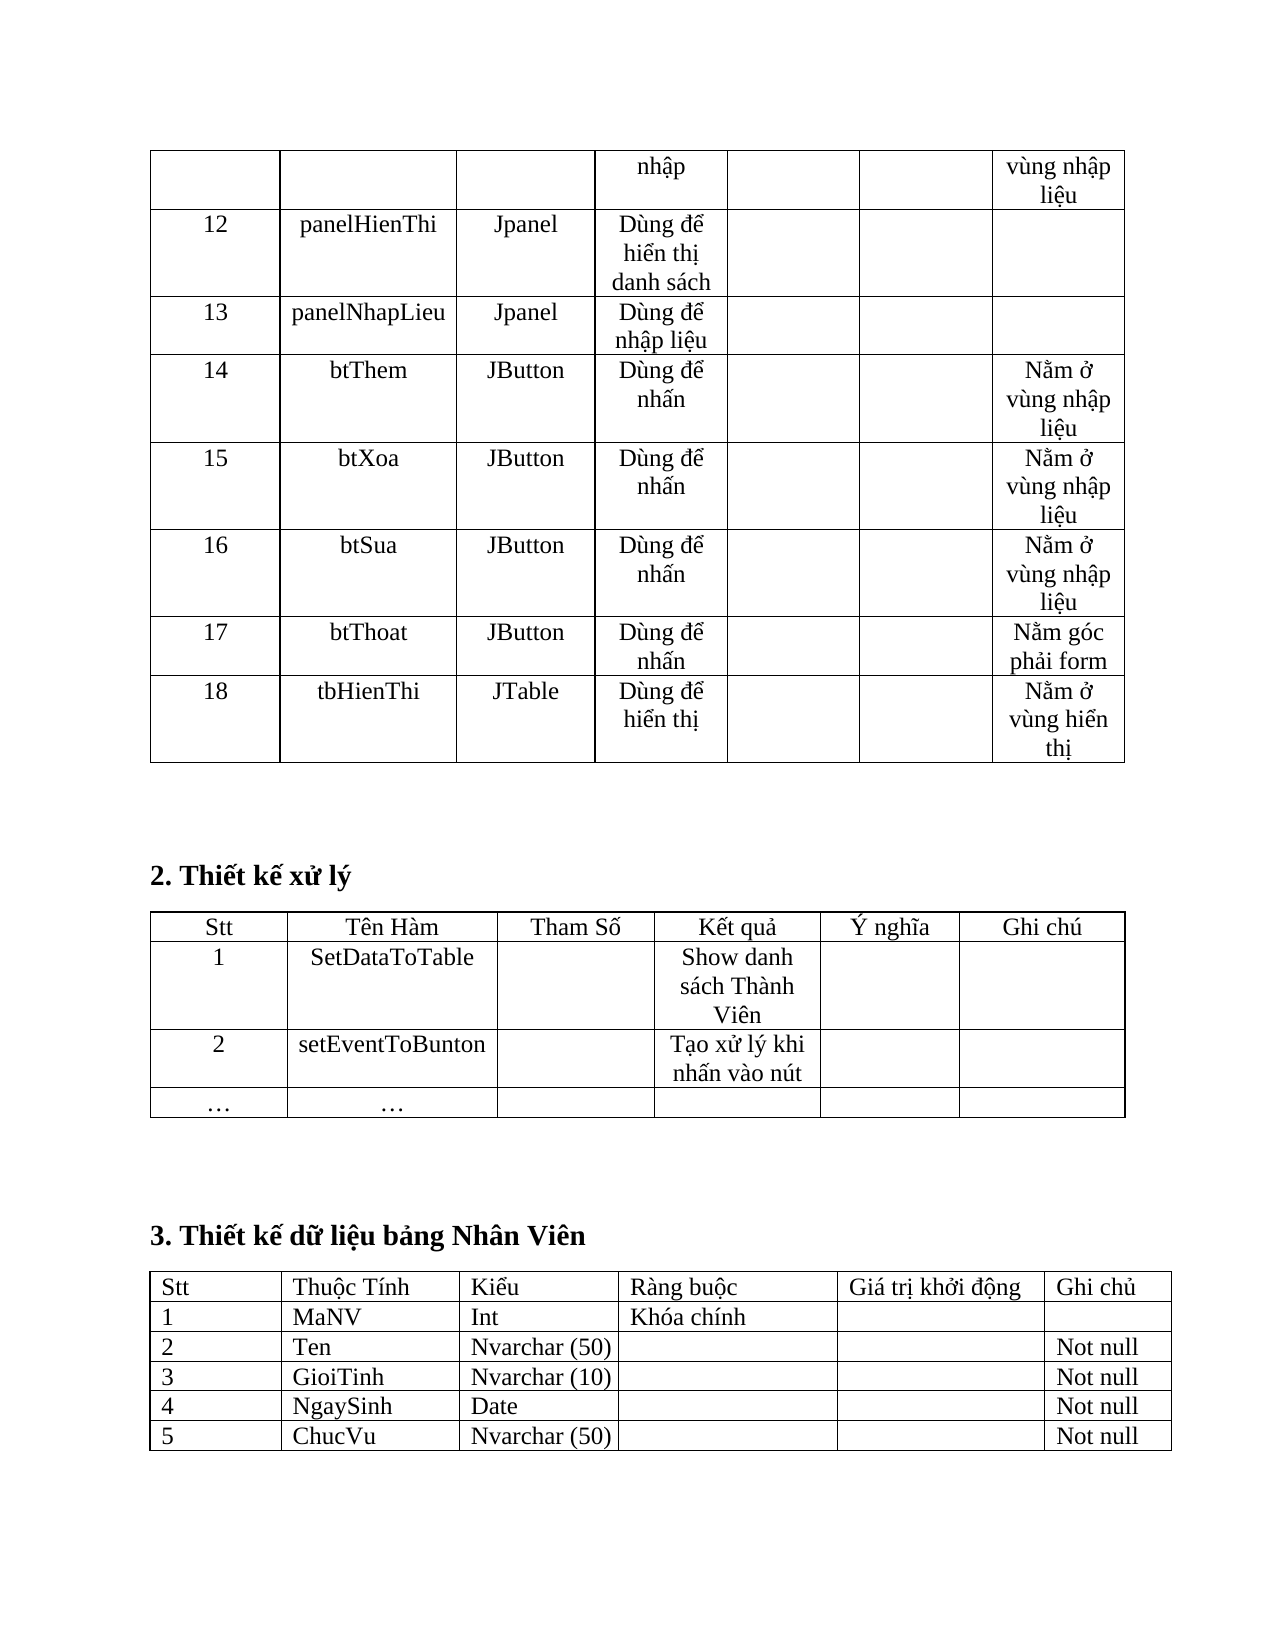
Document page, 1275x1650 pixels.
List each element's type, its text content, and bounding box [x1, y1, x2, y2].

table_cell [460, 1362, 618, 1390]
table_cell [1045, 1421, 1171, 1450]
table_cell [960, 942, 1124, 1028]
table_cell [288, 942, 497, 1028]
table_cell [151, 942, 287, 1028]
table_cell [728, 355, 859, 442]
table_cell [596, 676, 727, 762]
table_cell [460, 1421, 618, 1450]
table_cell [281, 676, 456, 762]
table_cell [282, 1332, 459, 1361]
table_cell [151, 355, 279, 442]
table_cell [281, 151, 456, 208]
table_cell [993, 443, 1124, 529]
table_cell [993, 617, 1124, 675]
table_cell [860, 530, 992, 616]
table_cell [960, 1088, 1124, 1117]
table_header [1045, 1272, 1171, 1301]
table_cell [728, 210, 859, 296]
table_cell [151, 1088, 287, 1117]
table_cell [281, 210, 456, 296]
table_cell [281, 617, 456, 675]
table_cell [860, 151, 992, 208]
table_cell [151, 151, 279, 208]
text 2. Thiết kế xử lý [150, 858, 1125, 892]
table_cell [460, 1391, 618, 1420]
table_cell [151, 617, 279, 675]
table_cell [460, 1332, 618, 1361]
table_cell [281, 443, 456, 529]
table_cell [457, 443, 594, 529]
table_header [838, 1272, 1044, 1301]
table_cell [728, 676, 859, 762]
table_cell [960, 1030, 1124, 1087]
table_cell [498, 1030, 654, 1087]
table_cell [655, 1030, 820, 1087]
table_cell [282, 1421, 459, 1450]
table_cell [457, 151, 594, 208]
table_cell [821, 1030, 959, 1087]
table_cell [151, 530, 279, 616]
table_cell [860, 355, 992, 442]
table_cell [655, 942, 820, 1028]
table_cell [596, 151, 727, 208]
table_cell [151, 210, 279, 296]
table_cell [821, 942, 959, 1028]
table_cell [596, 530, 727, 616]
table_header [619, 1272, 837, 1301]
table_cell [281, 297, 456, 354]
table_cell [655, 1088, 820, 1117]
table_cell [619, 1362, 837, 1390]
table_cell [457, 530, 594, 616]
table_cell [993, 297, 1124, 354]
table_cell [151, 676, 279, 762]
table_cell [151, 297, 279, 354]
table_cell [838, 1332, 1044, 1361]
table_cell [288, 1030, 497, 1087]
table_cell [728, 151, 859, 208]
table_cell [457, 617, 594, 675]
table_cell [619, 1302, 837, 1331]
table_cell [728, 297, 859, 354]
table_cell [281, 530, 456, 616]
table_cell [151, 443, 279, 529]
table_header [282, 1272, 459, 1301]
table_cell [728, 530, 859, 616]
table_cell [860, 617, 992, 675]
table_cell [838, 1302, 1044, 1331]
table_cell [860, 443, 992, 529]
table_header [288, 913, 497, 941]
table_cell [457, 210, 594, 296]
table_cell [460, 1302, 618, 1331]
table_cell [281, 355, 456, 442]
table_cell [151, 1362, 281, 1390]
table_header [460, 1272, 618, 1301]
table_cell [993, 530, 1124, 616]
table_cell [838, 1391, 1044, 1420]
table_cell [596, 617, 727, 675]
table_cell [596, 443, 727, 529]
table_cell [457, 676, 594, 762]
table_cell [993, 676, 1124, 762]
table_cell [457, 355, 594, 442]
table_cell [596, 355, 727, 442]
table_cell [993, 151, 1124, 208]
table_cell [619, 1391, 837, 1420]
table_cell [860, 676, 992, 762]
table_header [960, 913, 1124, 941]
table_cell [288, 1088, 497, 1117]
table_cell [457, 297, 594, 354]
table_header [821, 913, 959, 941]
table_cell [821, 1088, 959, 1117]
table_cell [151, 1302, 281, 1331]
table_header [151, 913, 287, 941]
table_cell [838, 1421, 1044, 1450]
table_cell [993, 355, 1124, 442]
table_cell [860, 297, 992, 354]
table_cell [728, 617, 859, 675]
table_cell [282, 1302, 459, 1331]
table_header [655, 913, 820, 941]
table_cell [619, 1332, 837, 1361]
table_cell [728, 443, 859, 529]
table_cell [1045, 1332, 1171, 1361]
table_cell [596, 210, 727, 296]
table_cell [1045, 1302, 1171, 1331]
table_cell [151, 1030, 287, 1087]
text 3. Thiết kế dữ liệu bảng Nhân Viên [150, 1218, 1247, 1252]
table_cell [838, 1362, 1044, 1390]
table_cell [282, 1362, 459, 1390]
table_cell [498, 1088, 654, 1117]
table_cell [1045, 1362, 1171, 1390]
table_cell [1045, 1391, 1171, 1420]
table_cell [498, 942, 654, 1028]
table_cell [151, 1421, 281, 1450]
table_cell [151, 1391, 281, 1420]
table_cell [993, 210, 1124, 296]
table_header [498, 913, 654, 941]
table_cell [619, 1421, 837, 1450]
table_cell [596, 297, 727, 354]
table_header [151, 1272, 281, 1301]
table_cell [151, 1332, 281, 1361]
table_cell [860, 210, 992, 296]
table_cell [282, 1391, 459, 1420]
